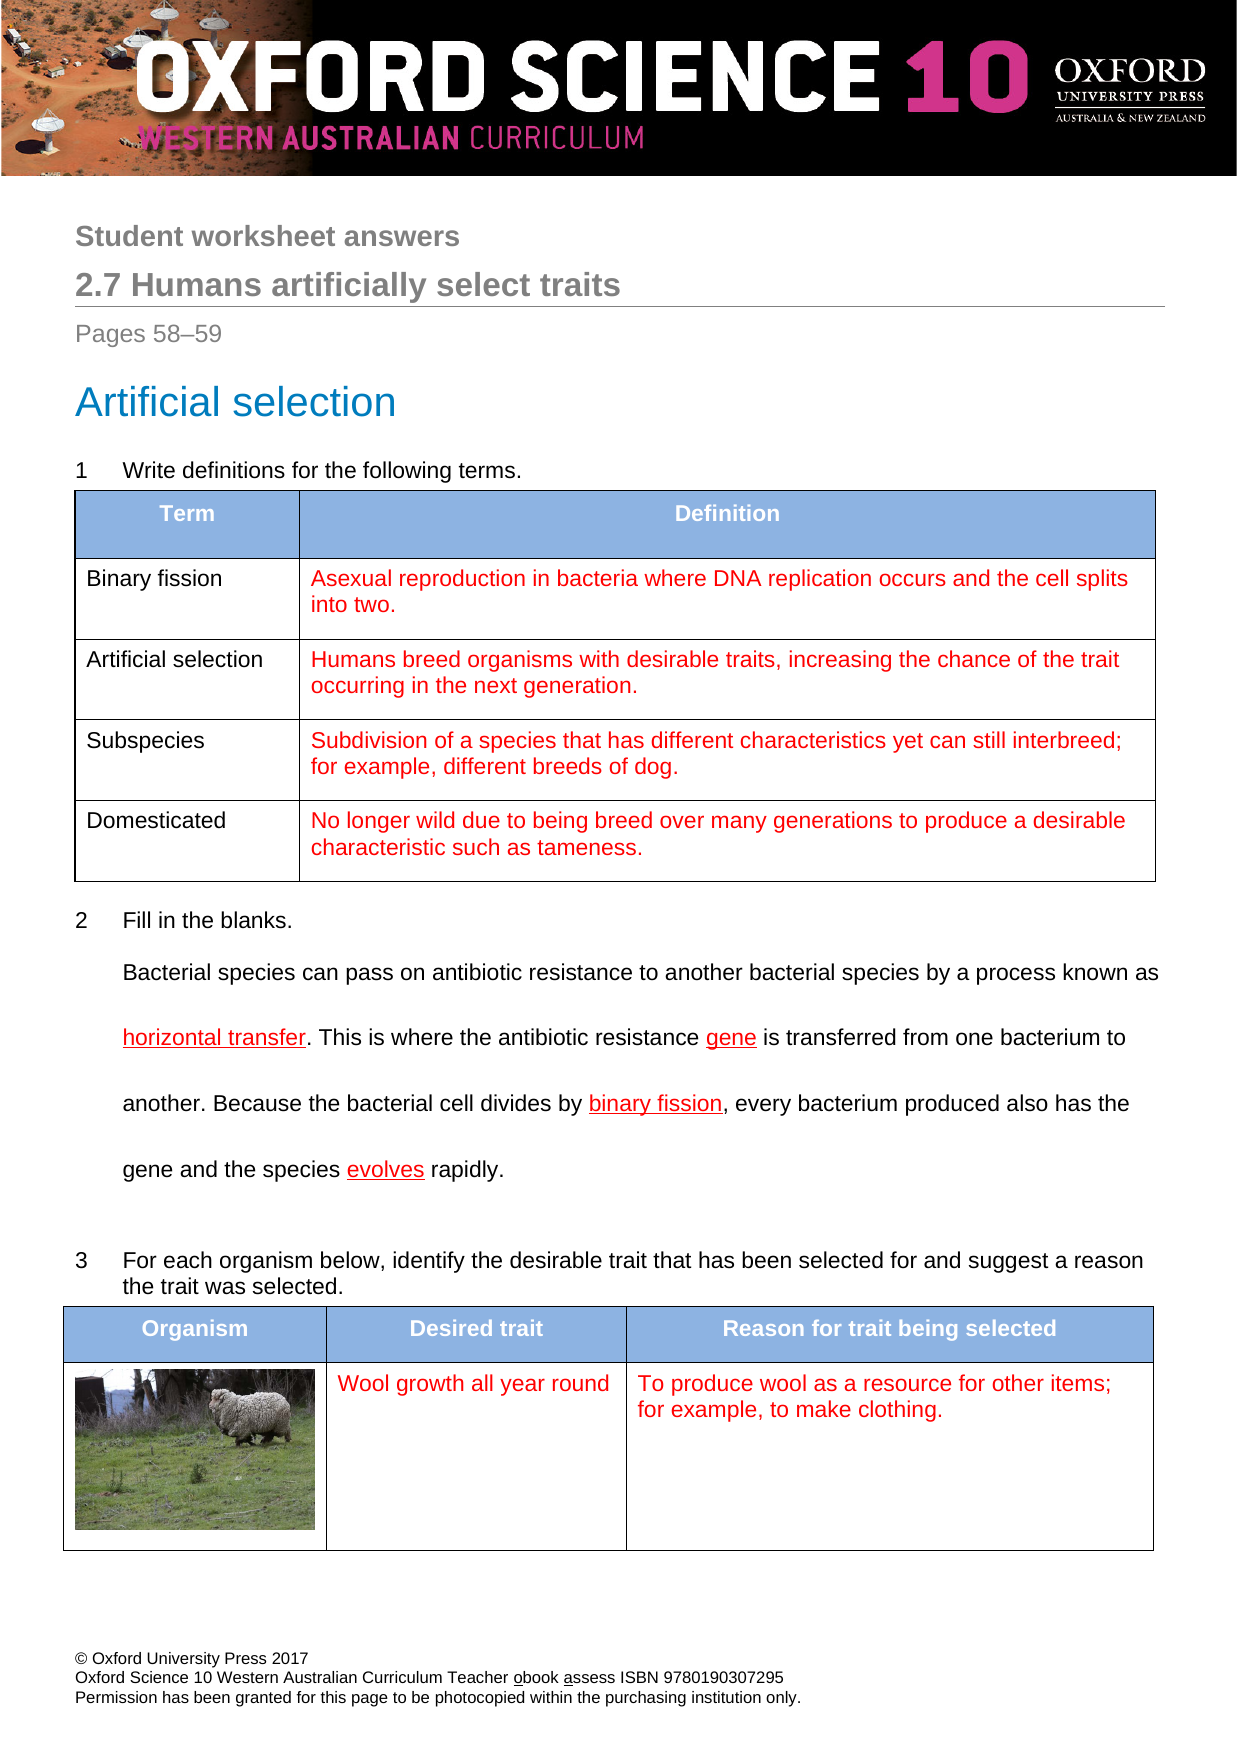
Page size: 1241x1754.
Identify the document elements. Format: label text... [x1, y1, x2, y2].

text Bacterial species can pass on antibiotic resistance to another bacterial species by a process known as horizontal transfer. This is where the antibiotic resistance gene is transferred from one bacterium to another. Because the bacterial cell divides by binary fission, every bacterium produced also has the gene and the species evolves rapidly. [122, 958, 1165, 1182]
table_header Desired trait [327, 1307, 626, 1362]
table_header Definition [300, 491, 1155, 558]
picture [75, 1369, 315, 1530]
list 2 Fill in the blanks. [75, 907, 1165, 933]
table_cell To produce wool as a resource for other items; for example, to make clothing. [627, 1363, 1153, 1550]
table_cell [64, 1363, 326, 1550]
text 2.7 Humans artificially select traits [75, 265, 1165, 306]
table_header Reason for trait being selected [627, 1307, 1153, 1362]
table_cell Asexual reproduction in bacteria where DNA replication occurs and the cell splits into two. [300, 559, 1155, 638]
table_cell No longer wild due to being breed over many generations to produce a desirable characteristic such as tameness. [300, 801, 1155, 881]
text Student worksheet answers [75, 219, 1165, 253]
table_cell Subspecies [76, 720, 299, 800]
table_cell Humans breed organisms with desirable traits, increasing the chance of the trait occurring in the next generation. [300, 640, 1155, 719]
text Artificial selection [75, 377, 1165, 425]
table_cell Domesticated [76, 801, 299, 881]
table_cell Subdivision of a species that has different characteristics yet can still interbreed; for example, different breeds of dog. [300, 720, 1155, 800]
text Pages 58–59 [75, 319, 1165, 348]
list 3 For each organism below, identify the desirable trait that has been selected for and suggest a reason the trait was selected. [75, 1247, 1165, 1299]
table_cell Wool growth all year round [327, 1363, 626, 1550]
table_header Organism [64, 1307, 326, 1362]
picture [0, 0, 1236, 175]
table_header Term [76, 491, 299, 558]
list 1 Write definitions for the following terms. [75, 457, 1165, 484]
table_cell Binary fission [76, 559, 299, 638]
table_cell Artificial selection [76, 640, 299, 719]
